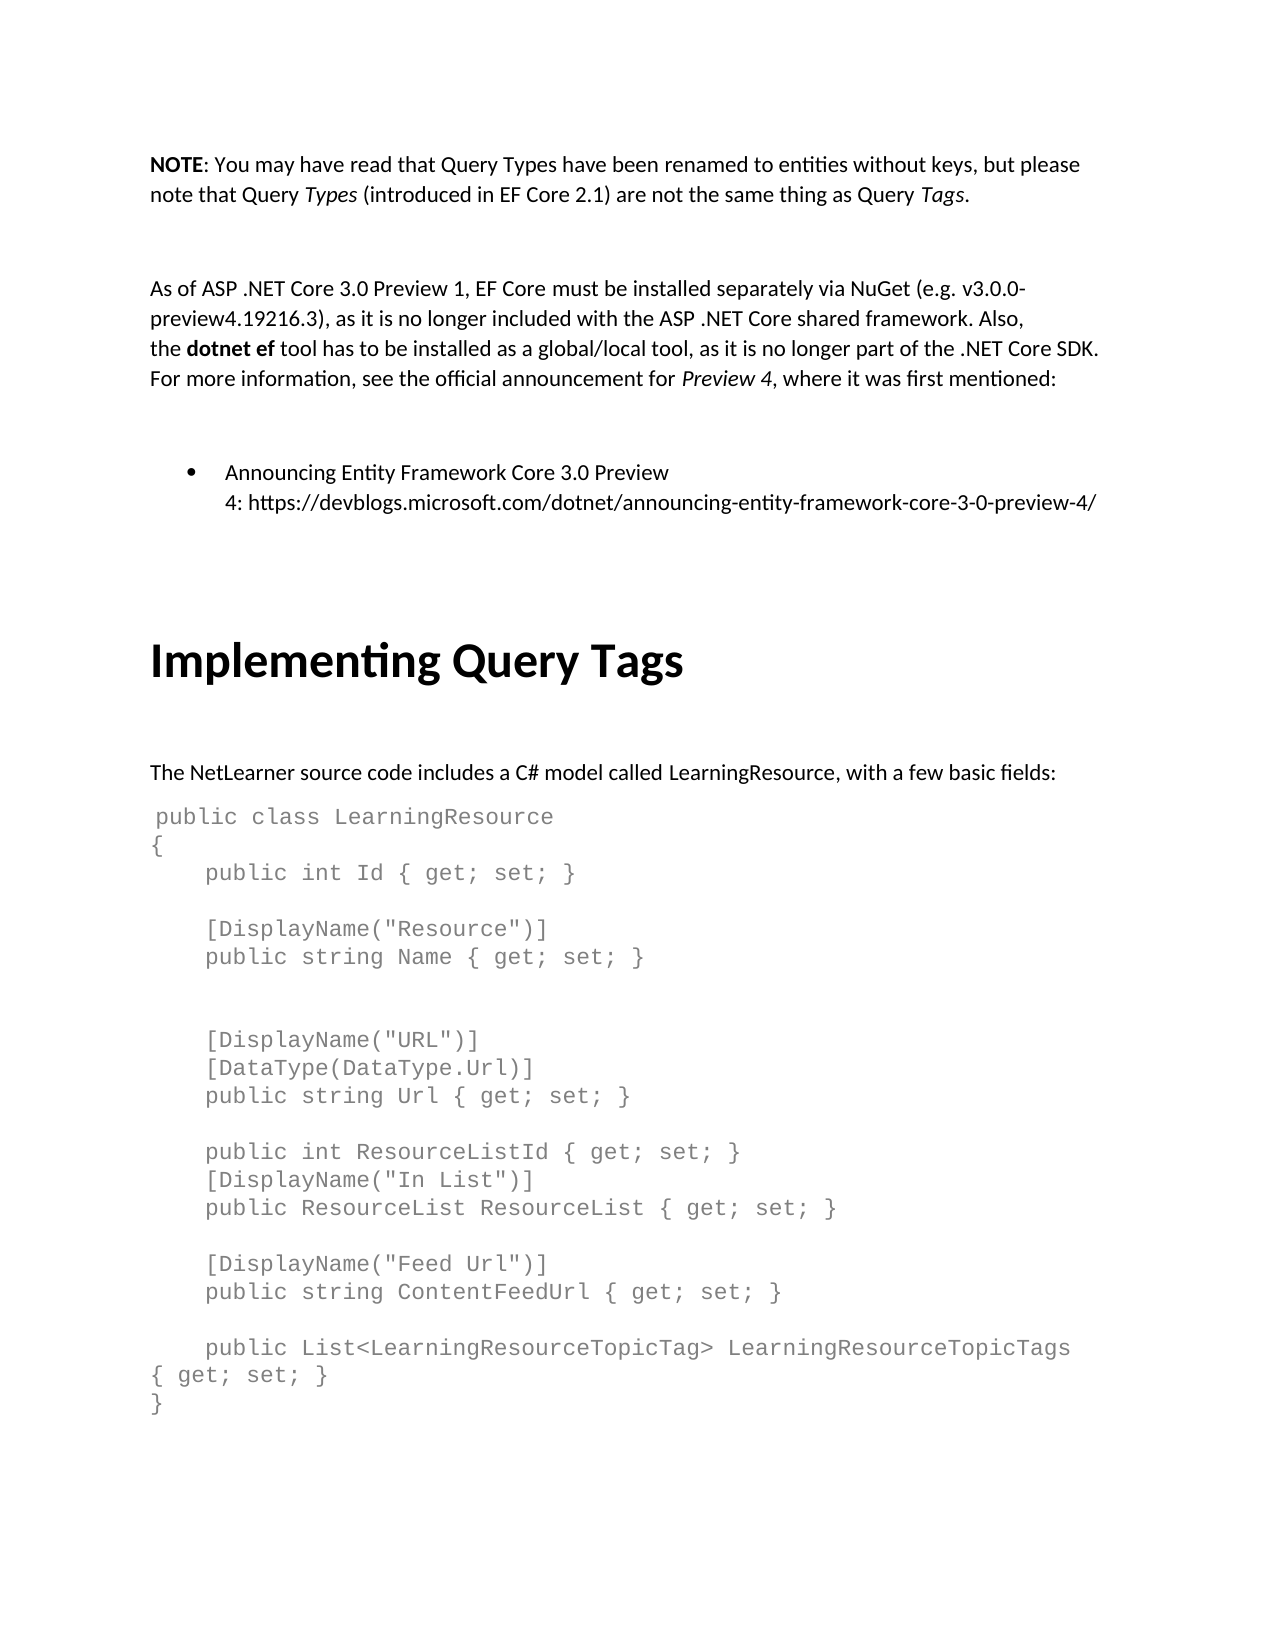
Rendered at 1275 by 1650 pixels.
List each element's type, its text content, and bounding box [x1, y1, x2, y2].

text NOTE: You may have read that Query Types have been renamed to entities without keys, but please note that Query Types (introduced in EF Core 2.1) are not the same thing as Query Tags. [150, 150, 1125, 208]
text The NetLearner source code includes a C# model called LearningResource, with a few basic fields: [150, 758, 1125, 787]
text public class LearningResource { public int Id { get; set; } [DisplayName("Resource")] public string Name { get; set; } [DisplayName("URL")] [DataType(DataType.Url)] public string Url { get; set; } public int ResourceListId { get; set; } [DisplayName("In List")] public ResourceList ResourceList { get; set; } [DisplayName("Feed Url")] public string ContentFeedUrl { get; set; } public List<LearningResourceTopicTag> LearningResourceTopicTags { get; set; } } [150, 805, 1125, 1448]
text As of ASP .NET Core 3.0 Preview 1, EF Core must be installed separately via NuGet (e.g. v3.0.0-preview4.19216.3), as it is no longer included with the ASP .NET Core shared framework. Also, the dotnet ef tool has to be installed as a global/local tool, as it is no longer part of the .NET Core SDK. For more information, see the official announcement for Preview 4, where it was first mentioned: [150, 274, 1125, 393]
list Announcing Entity Framework Core 3.0 Preview 4: https://devblogs.microsoft.com/dotnet/announcing-entity-framework-core-3-0-preview-4/ [187, 458, 1125, 517]
text Implementing Query Tags [150, 629, 1125, 690]
